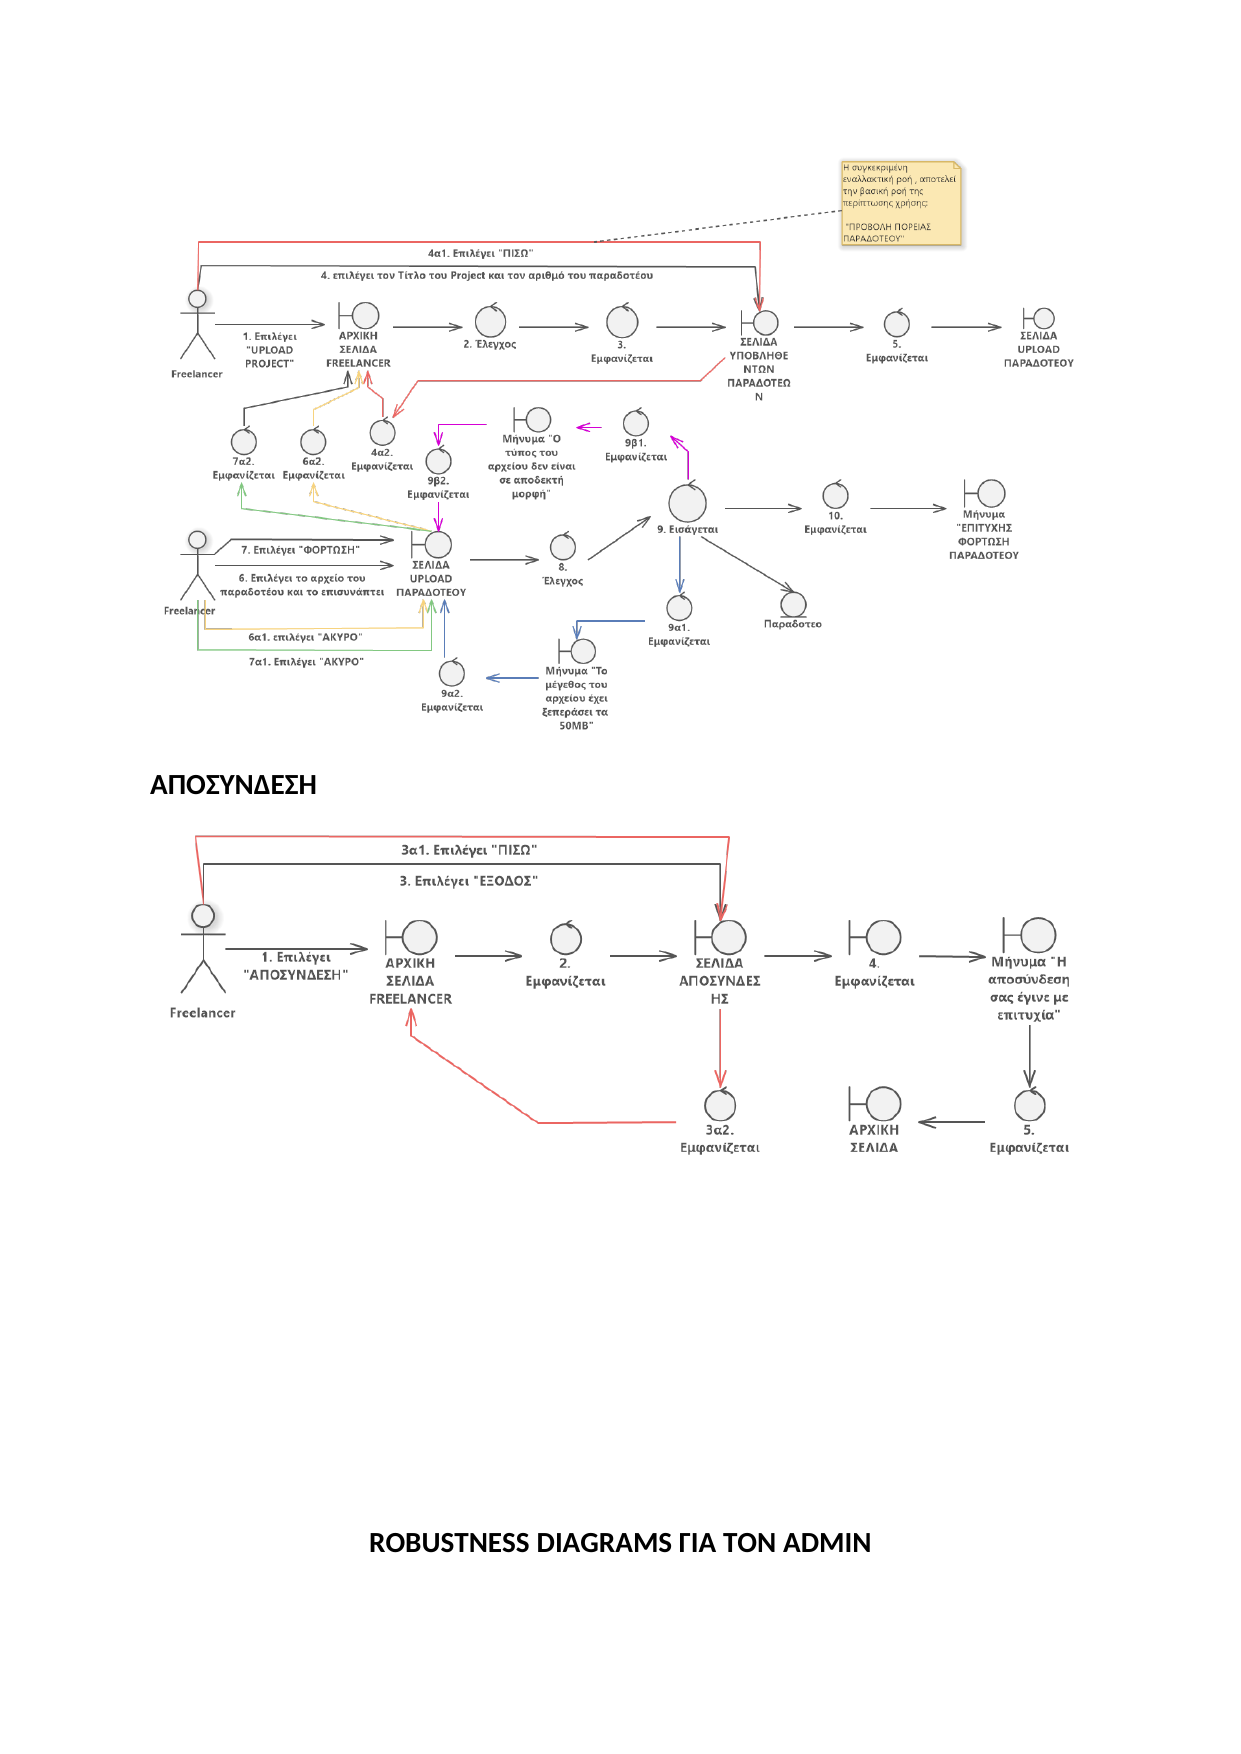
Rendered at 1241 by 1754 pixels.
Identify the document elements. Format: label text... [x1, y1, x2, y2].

picture [150, 820, 1091, 1175]
text ΑΠΟΣΥΝΔΕΣΗ [150, 766, 1090, 801]
picture [150, 150, 1091, 747]
text ROBUSTNESS DIAGRAMS ΓΙΑ ΤΟΝ ADMIN [150, 1524, 1090, 1560]
